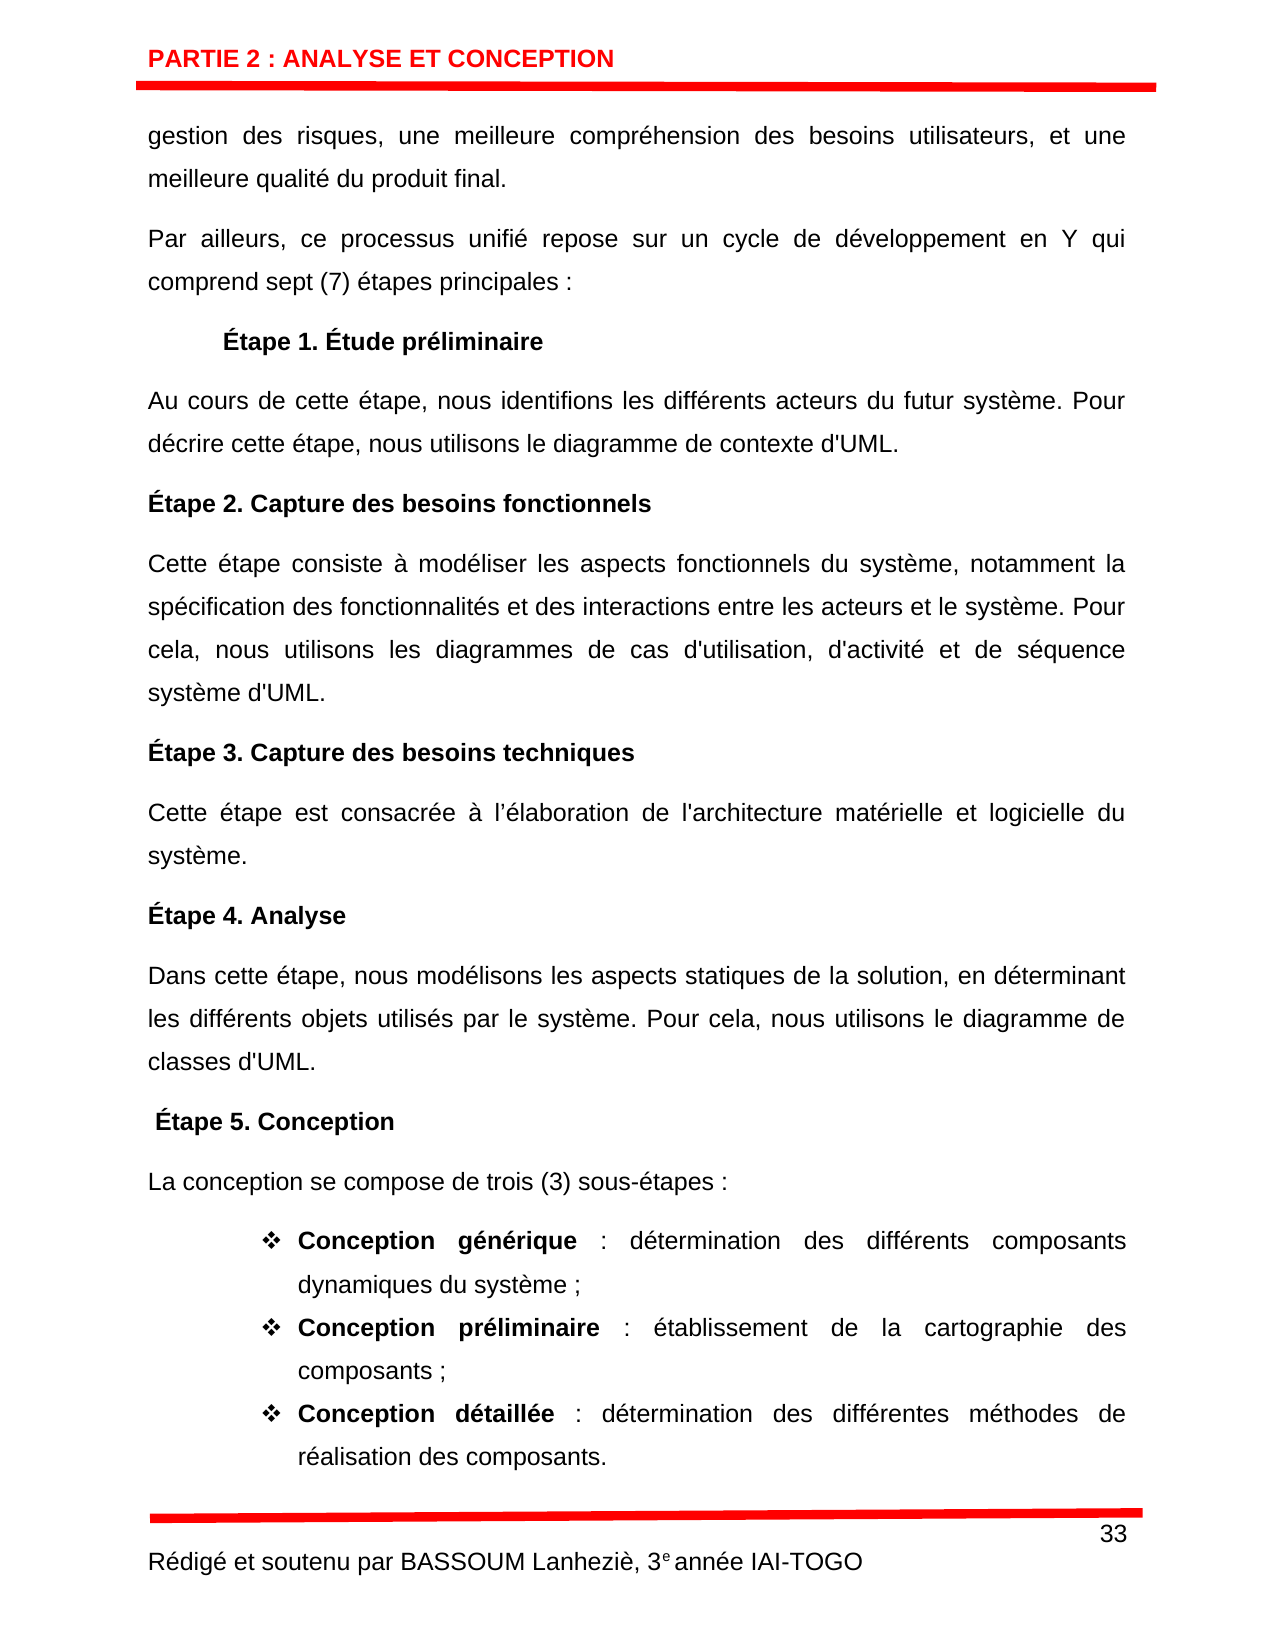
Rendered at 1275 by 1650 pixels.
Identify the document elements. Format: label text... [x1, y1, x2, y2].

text Étape 5. Conception [148, 1107, 1127, 1136]
text Cette étape est consacrée à l’élaboration de l'architecture matérielle et logicielle du système. [148, 798, 1127, 870]
text Étape 1. Étude préliminaire [148, 327, 1127, 355]
list Conception générique : détermination des différents composants dynamiques du système ; [260, 1226, 1127, 1298]
text Dans cette étape, nous modélisons les aspects statiques de la solution, en déterminant les différents objets utilisés par le système. Pour cela, nous utilisons le diagramme de classes d'UML. [148, 961, 1127, 1076]
list Conception préliminaire : établissement de la cartographie des composants ; [260, 1313, 1127, 1385]
text La conception se compose de trois (3) sous-étapes : [148, 1167, 1127, 1195]
text Par ailleurs, ce processus unifié repose sur un cycle de développement en Y qui comprend sept (7) étapes principales : [148, 224, 1127, 296]
text Étape 3. Capture des besoins techniques [148, 738, 1127, 767]
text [148, 121, 1127, 193]
text Étape 4. Analyse [148, 901, 1127, 930]
text Au cours de cette étape, nous identifions les différents acteurs du futur système. Pour décrire cette étape, nous utilisons le diagramme de contexte d'UML. [148, 386, 1127, 458]
text Étape 2. Capture des besoins fonctionnels [148, 489, 1127, 518]
text Cette étape consiste à modéliser les aspects fonctionnels du système, notamment la spécification des fonctionnalités et des interactions entre les acteurs et le système. Pour cela, nous utilisons les diagrammes de cas d'utilisation, d'activité et de séquence système d'UML. [148, 549, 1127, 707]
list Conception détaillée : détermination des différentes méthodes de réalisation des composants. [260, 1399, 1127, 1471]
